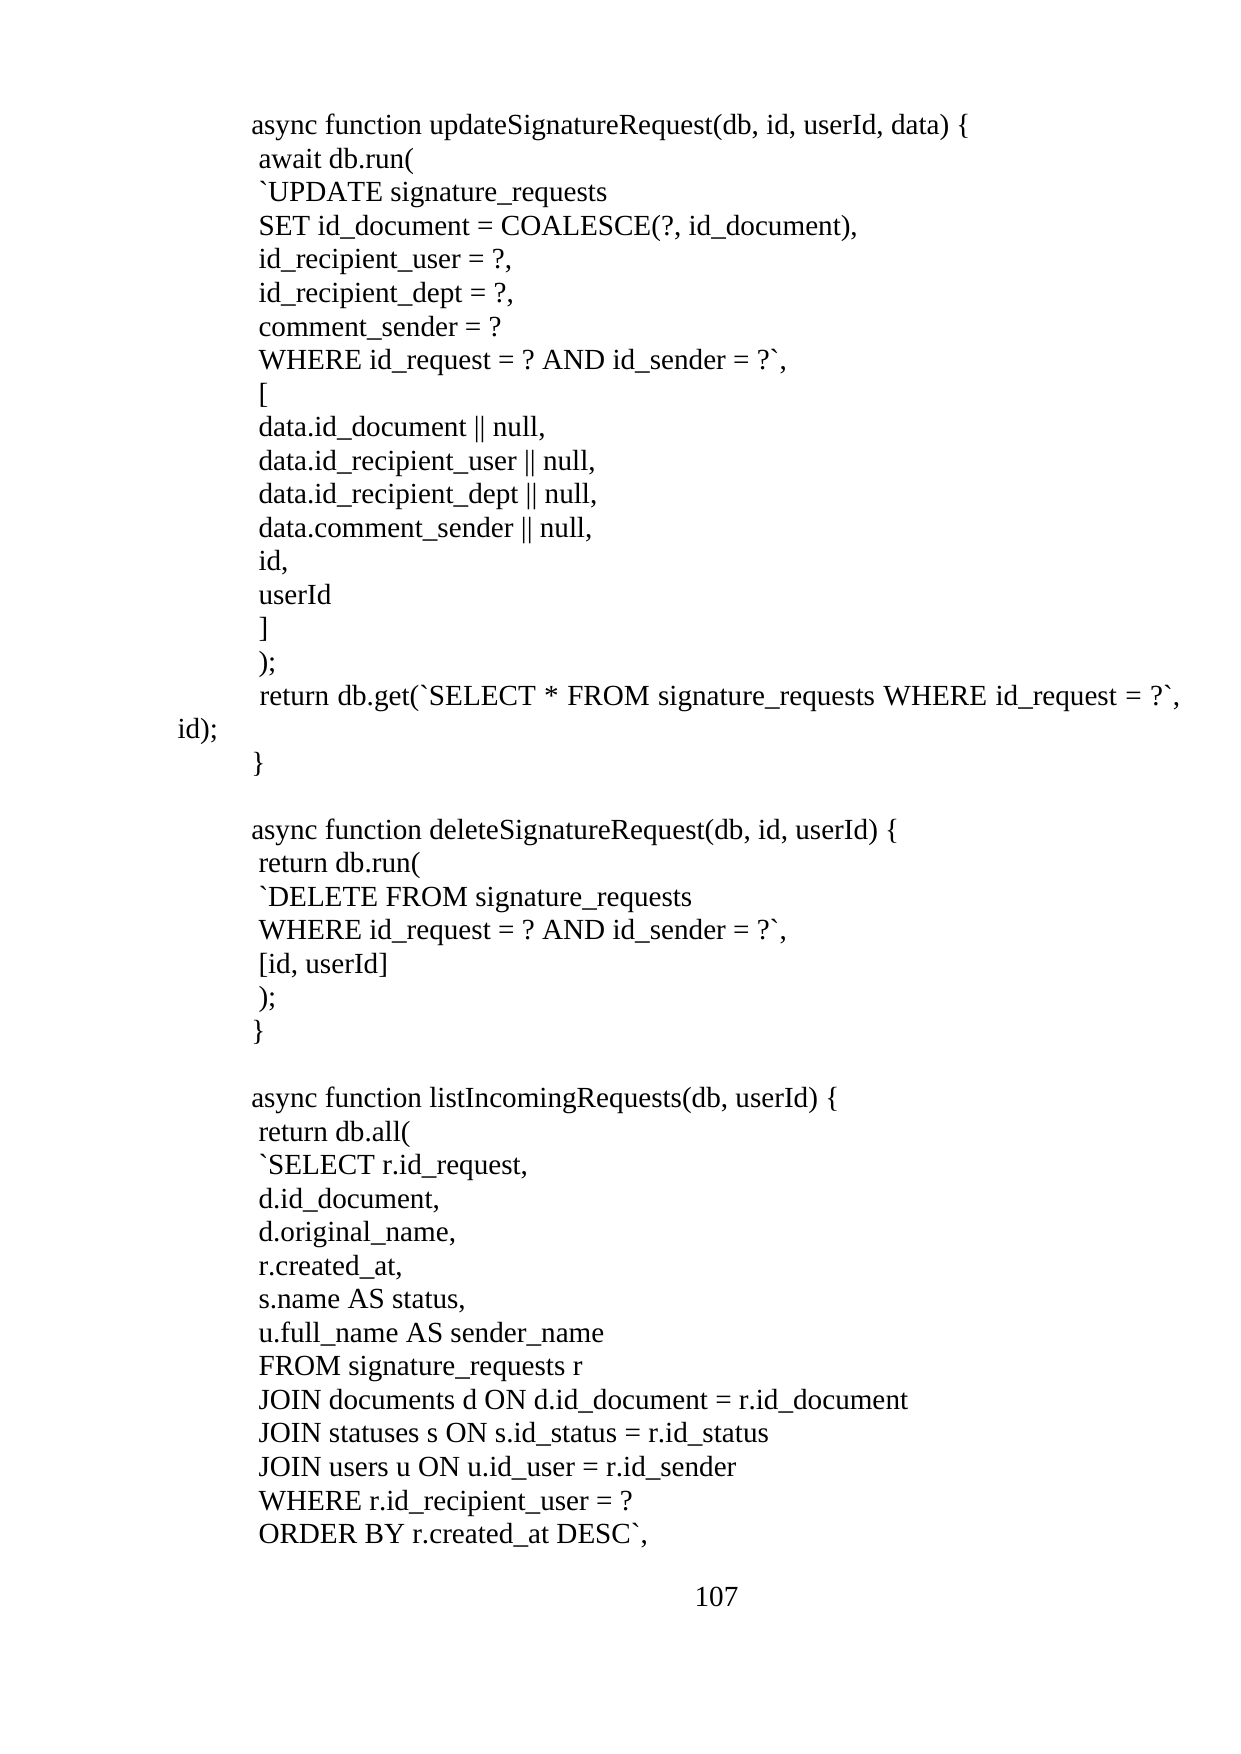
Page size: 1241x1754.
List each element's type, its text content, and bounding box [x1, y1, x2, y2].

text comment_sender = ? [177, 309, 1181, 342]
text return db.run( [177, 845, 1181, 879]
text WHERE id_request = ? AND id_sender = ?`, [177, 912, 1181, 946]
text async function deleteSignatureRequest(db, id, userId) { [177, 812, 1181, 845]
text `UPDATE signature_requests [177, 174, 1181, 208]
text return db.all( [177, 1114, 1181, 1147]
text async function listIncomingRequests(db, userId) { [177, 1080, 1181, 1114]
text data.id_recipient_user || null, [177, 443, 1181, 476]
text } [177, 1013, 1181, 1047]
text WHERE r.id_recipient_user = ? [177, 1483, 1181, 1516]
text } [177, 745, 1181, 778]
text r.created_at, [177, 1248, 1181, 1281]
text u.full_name AS sender_name [177, 1315, 1181, 1348]
text data.id_document || null, [177, 409, 1181, 443]
text id_recipient_user = ?, [177, 242, 1181, 275]
text async function updateSignatureRequest(db, id, userId, data) { [177, 107, 1181, 141]
text [id, userId] [177, 946, 1181, 979]
text JOIN users u ON u.id_user = r.id_sender [177, 1449, 1181, 1483]
text d.id_document, [177, 1181, 1181, 1214]
text return db.get(`SELECT * FROM signature_requests WHERE id_request = ?`, id); [177, 678, 1181, 745]
text WHERE id_request = ? AND id_sender = ?`, [177, 342, 1181, 376]
text `DELETE FROM signature_requests [177, 879, 1181, 912]
text JOIN documents d ON d.id_document = r.id_document [177, 1382, 1181, 1416]
text `SELECT r.id_request, [177, 1147, 1181, 1181]
text data.comment_sender || null, [177, 510, 1181, 543]
text [ [177, 376, 1181, 409]
text FROM signature_requests r [177, 1348, 1181, 1382]
text SET id_document = COALESCE(?, id_document), [177, 208, 1181, 242]
text ] [177, 611, 1181, 644]
text s.name AS status, [177, 1281, 1181, 1315]
text d.original_name, [177, 1214, 1181, 1248]
text JOIN statuses s ON s.id_status = r.id_status [177, 1416, 1181, 1449]
text id_recipient_dept = ?, [177, 275, 1181, 309]
text await db.run( [177, 141, 1181, 174]
text ); [177, 979, 1181, 1013]
text ORDER BY r.created_at DESC`, [177, 1516, 1181, 1550]
text id, [177, 543, 1181, 577]
text ); [177, 644, 1181, 678]
text data.id_recipient_dept || null, [177, 476, 1181, 510]
text userId [177, 577, 1181, 611]
